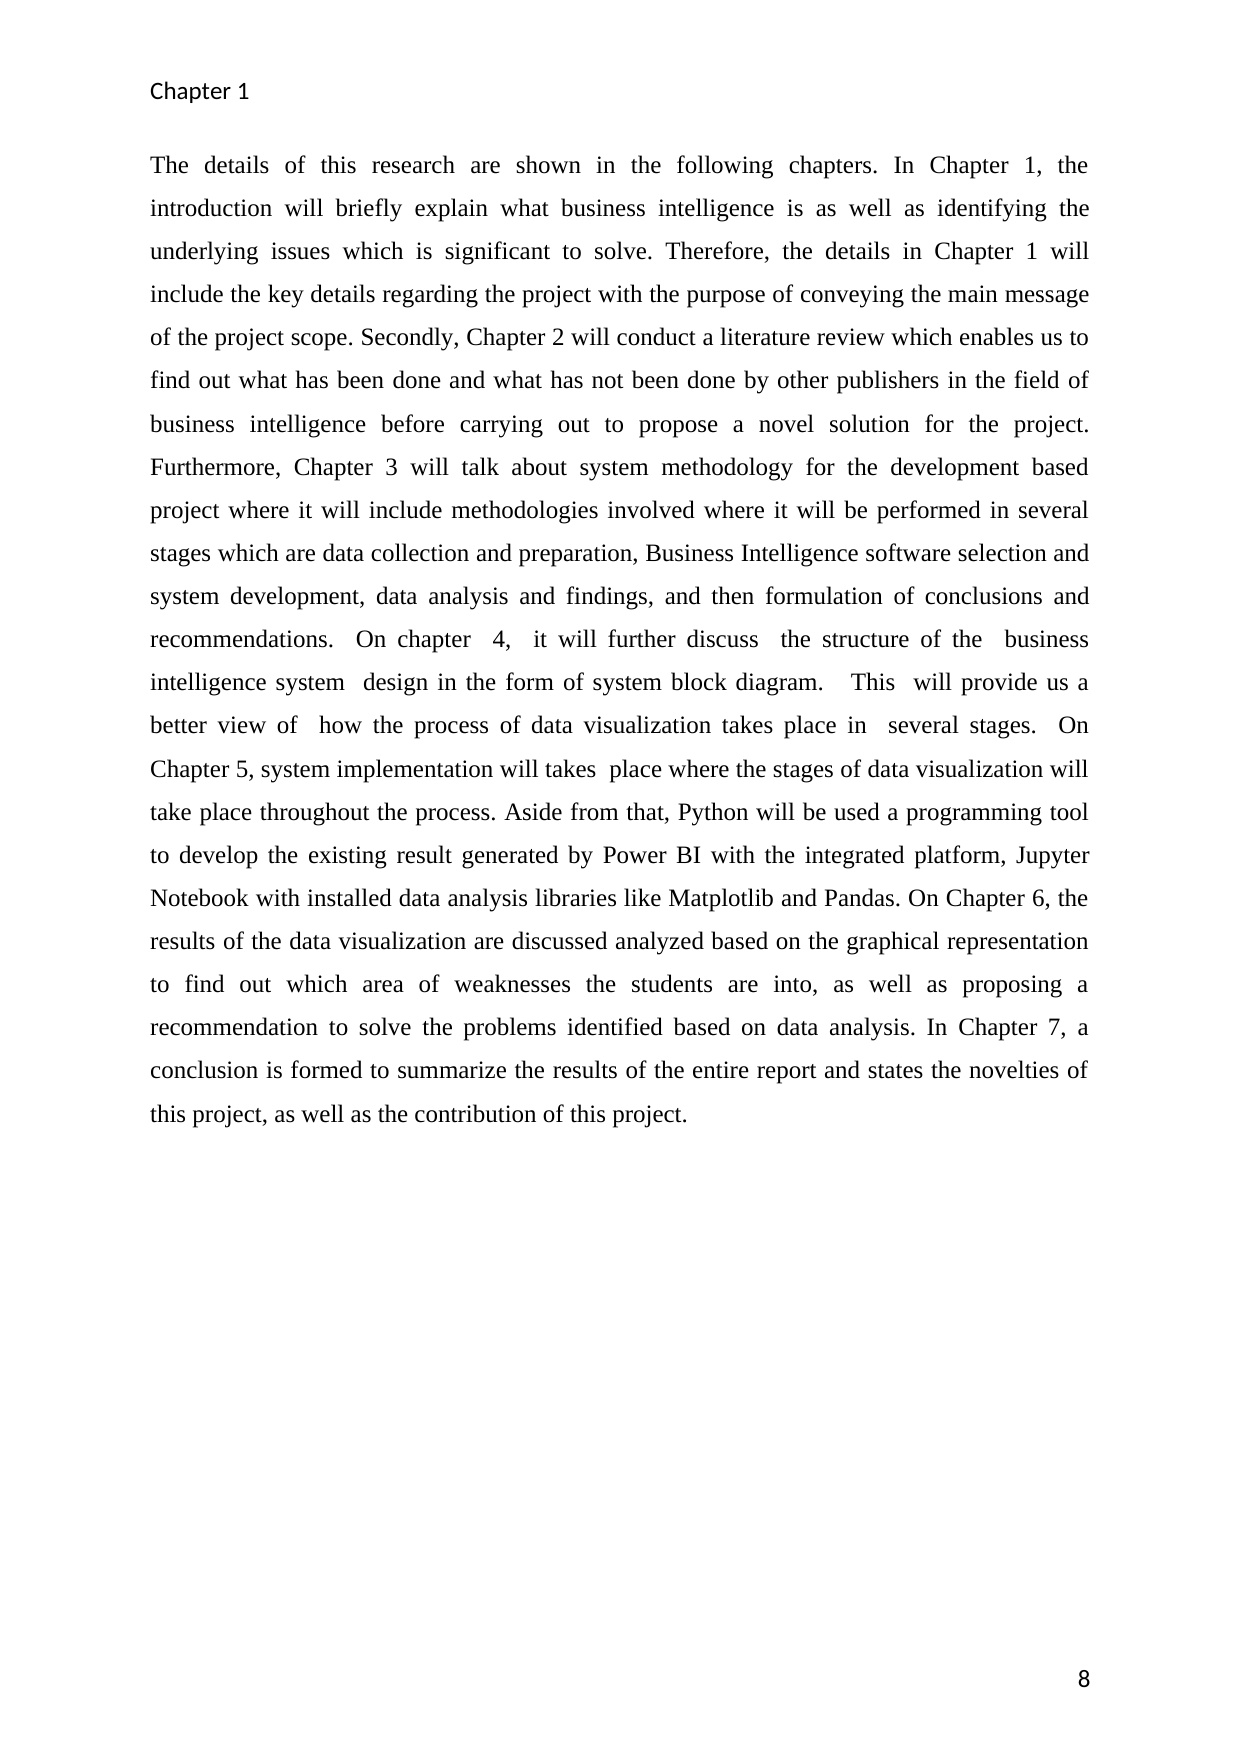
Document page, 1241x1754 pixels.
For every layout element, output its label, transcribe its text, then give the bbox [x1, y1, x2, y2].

text The details of this research are shown in the following chapters. In Chapter 1, the introduction will briefly explain what business intelligence is as well as identifying the underlying issues which is significant to solve. Therefore, the details in Chapter 1 will include the key details regarding the project with the purpose of conveying the main message of the project scope. Secondly, Chapter 2 will conduct a literature review which enables us to find out what has been done and what has not been done by other publishers in the field of business intelligence before carrying out to propose a novel solution for the project. Furthermore, Chapter 3 will talk about system methodology for the development based project where it will include methodologies involved where it will be performed in several stages which are data collection and preparation, Business Intelligence software selection and system development, data analysis and findings, and then formulation of conclusions and recommendations. On chapter 4, it will further discuss the structure of the business intelligence system design in the form of system block diagram. This will provide us a better view of how the process of data visualization takes place in several stages. On Chapter 5, system implementation will takes place where the stages of data visualization will take place throughout the process. Aside from that, Python will be used a programming tool to develop the existing result generated by Power BI with the integrated platform, Jupyter Notebook with installed data analysis libraries like Matplotlib and Pandas. On Chapter 6, the results of the data visualization are discussed analyzed based on the graphical representation to find out which area of weaknesses the students are into, as well as proposing a recommendation to solve the problems identified based on data analysis. In Chapter 7, a conclusion is formed to summarize the results of the entire report and states the novelties of this project, as well as the contribution of this project. [150, 150, 1090, 1127]
